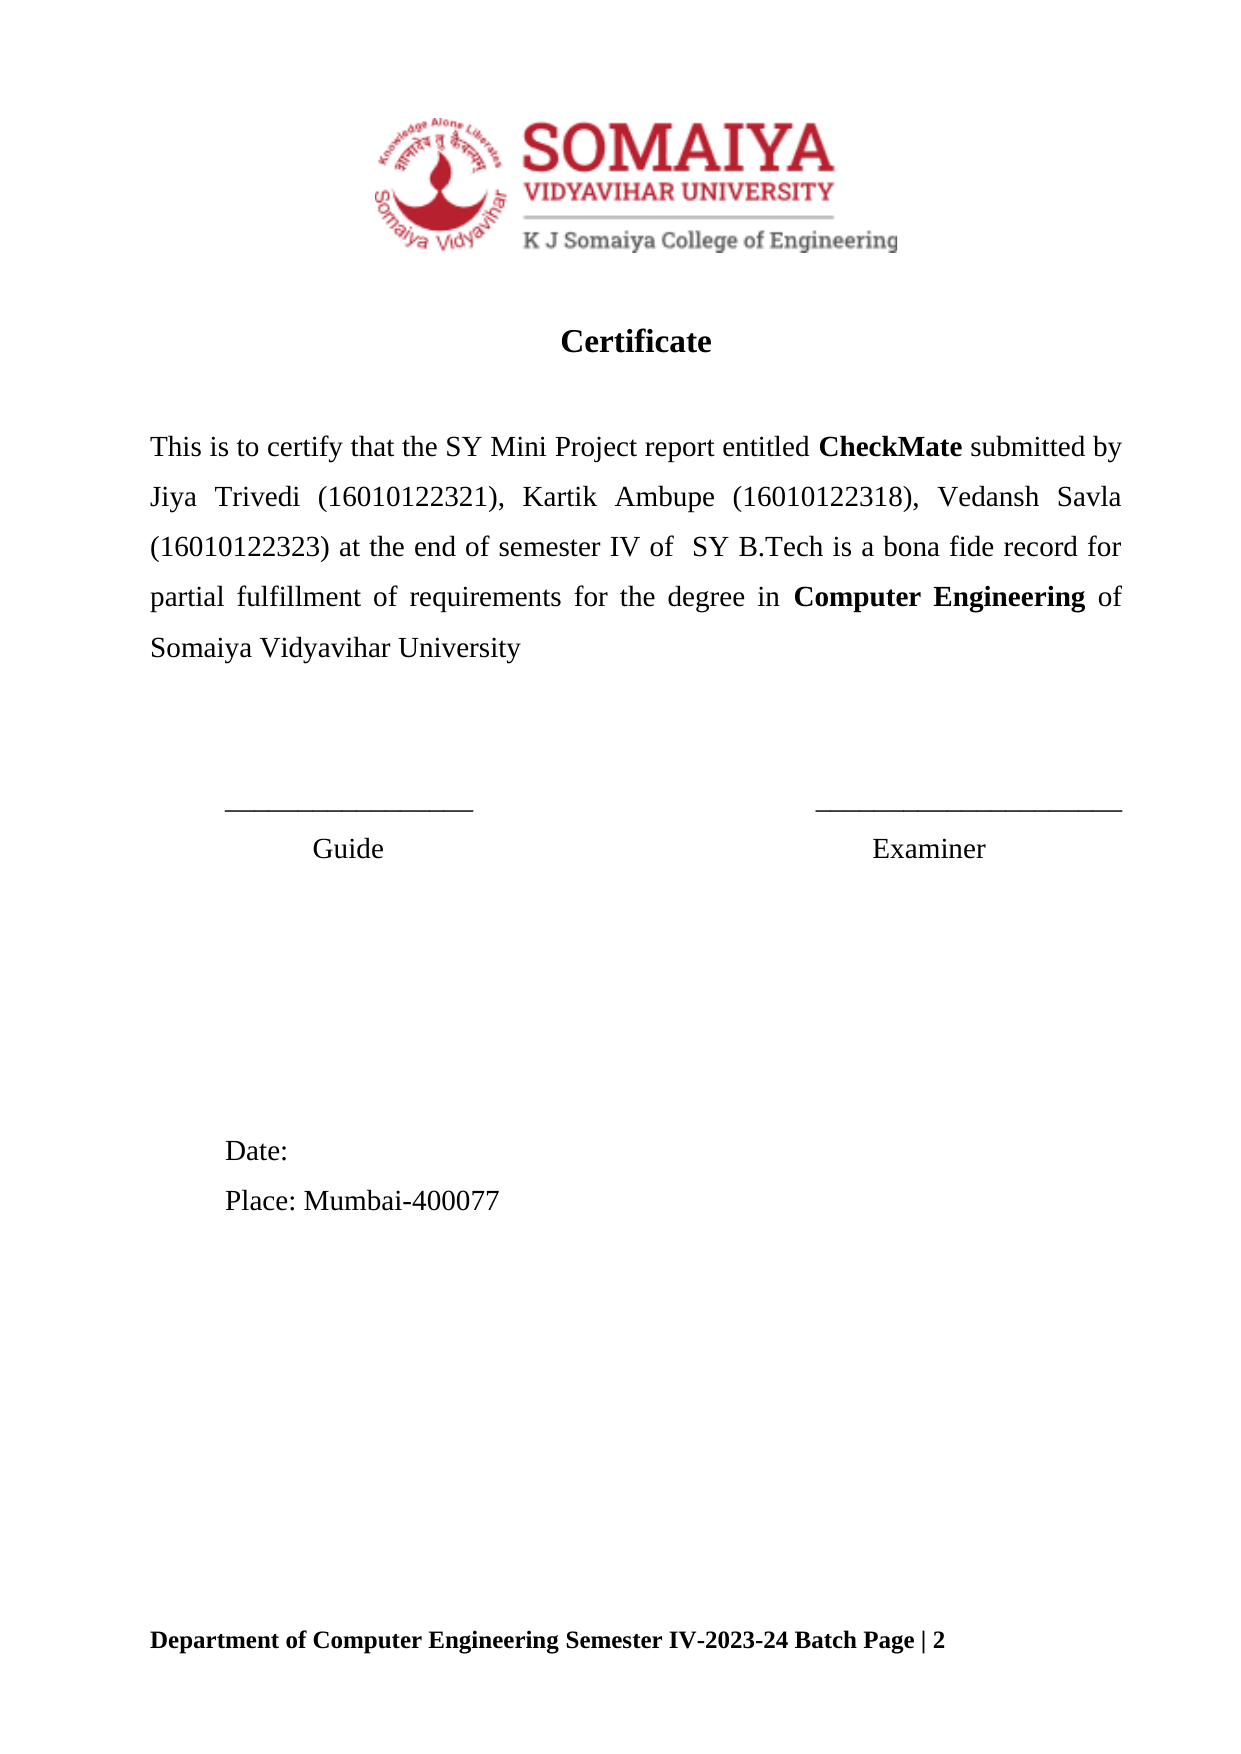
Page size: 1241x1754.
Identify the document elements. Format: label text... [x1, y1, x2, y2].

text Place: Mumbai-400077 [225, 1183, 1122, 1217]
text Date: [225, 1133, 1122, 1167]
text Guide Examiner [225, 831, 1122, 865]
picture [375, 118, 898, 253]
text _________________ _____________________ [225, 781, 1122, 814]
text This is to certify that the SY Mini Project report entitled CheckMate submitted by Jiya Trivedi (16010122321), Kartik Ambupe (16010122318), Vedansh Savla (16010122323) at the end of semester IV of SY B.Tech is a bona fide record for partial fulfillment of requirements for the degree in Computer Engineering of Somaiya Vidyavihar University [150, 429, 1122, 663]
text Certificate [150, 321, 1122, 359]
